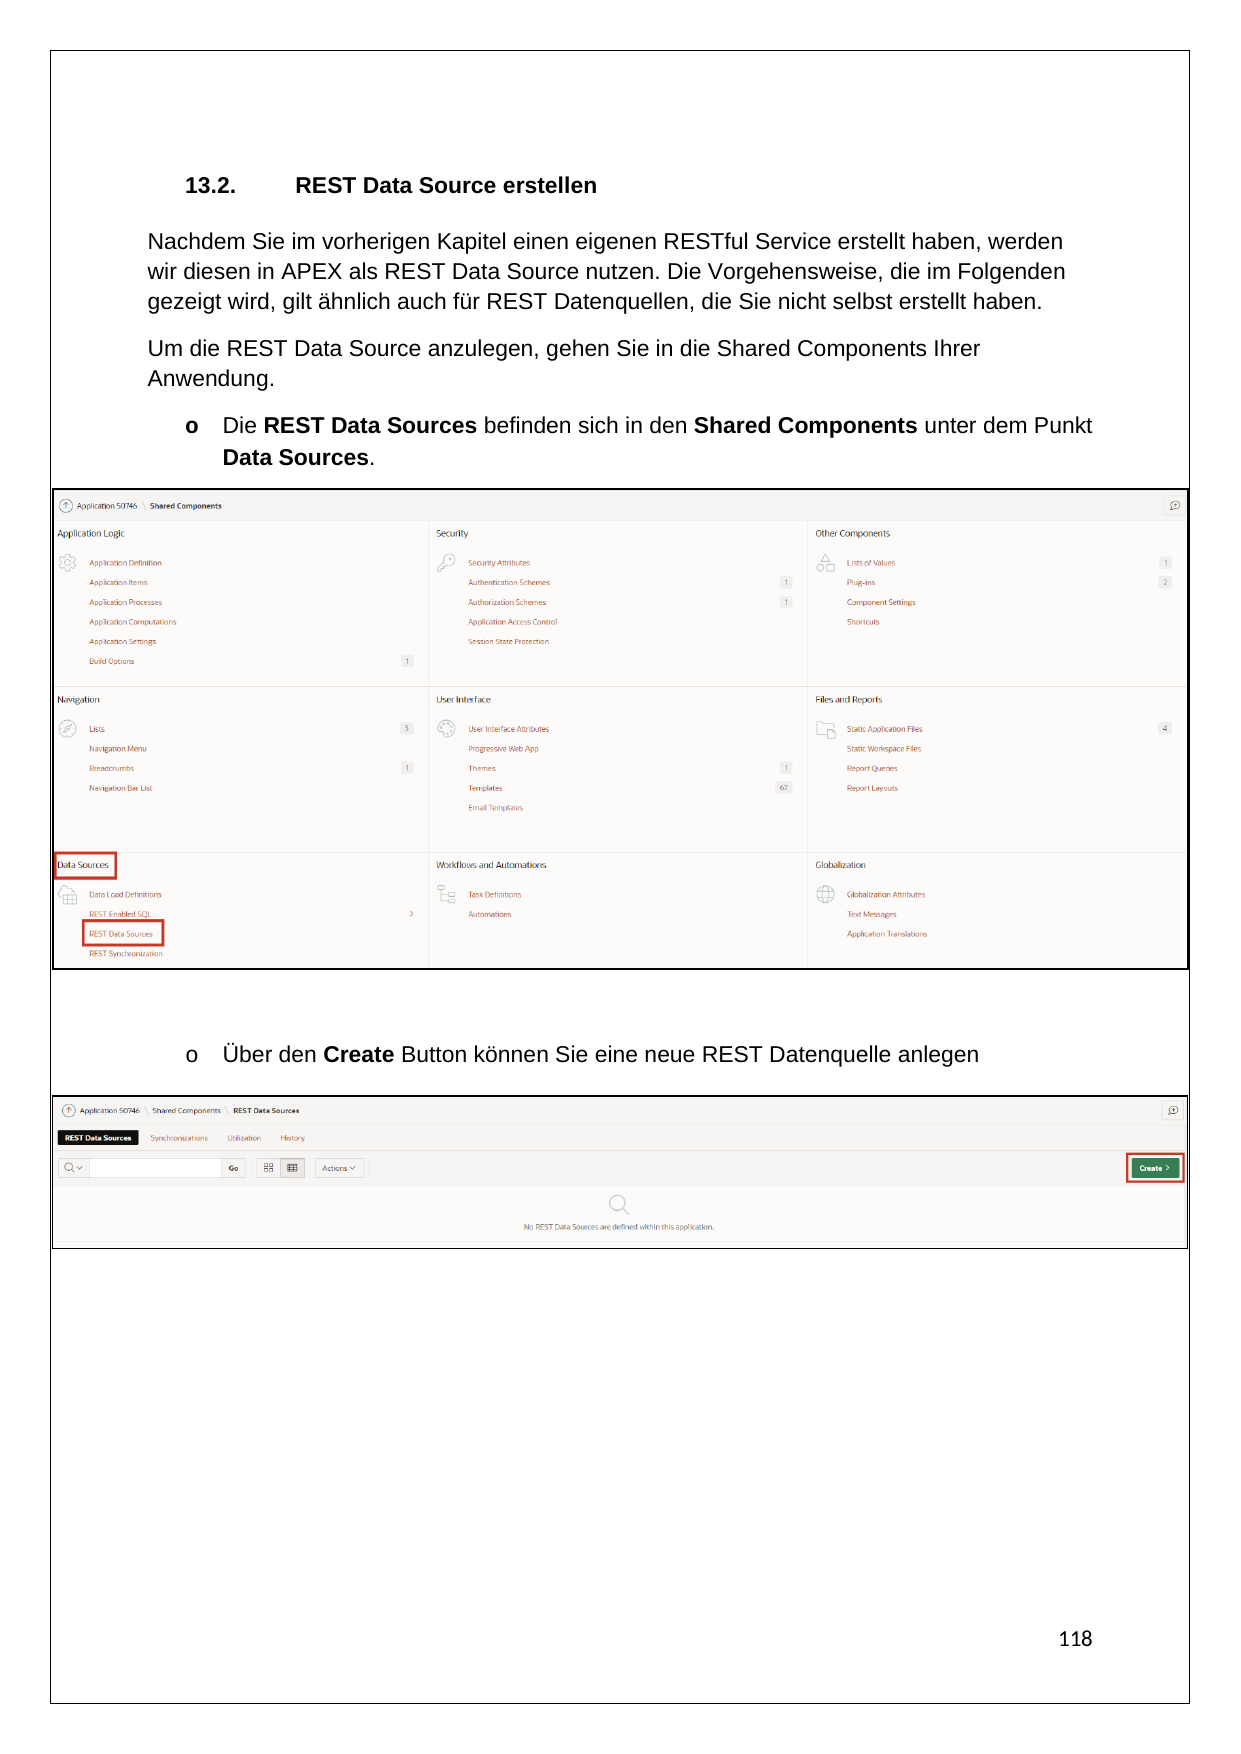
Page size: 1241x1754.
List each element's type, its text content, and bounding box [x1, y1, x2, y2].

list Die REST Data Sources befinden sich in den Shared Components unter dem Punkt Data Sources. [185, 412, 1093, 471]
text Um die REST Data Source anzulegen, gehen Sie in die Shared Components Ihrer Anwendung. [147, 335, 1093, 392]
subtitle REST Data Source erstellen [185, 172, 1093, 199]
picture [54, 490, 1187, 968]
text Nachdem Sie im vorherigen Kapitel einen eigenen RESTful Service erstellt haben, werden wir diesen in APEX als REST Data Source nutzen. Die Vorgehensweise, die im Folgenden gezeigt wird, gilt ähnlich auch für REST Datenquellen, die Sie nicht selbst erstellt haben. [147, 228, 1093, 314]
picture [53, 1097, 1187, 1248]
list Über den Create Button können Sie eine neue REST Datenquelle anlegen [185, 1041, 1093, 1069]
